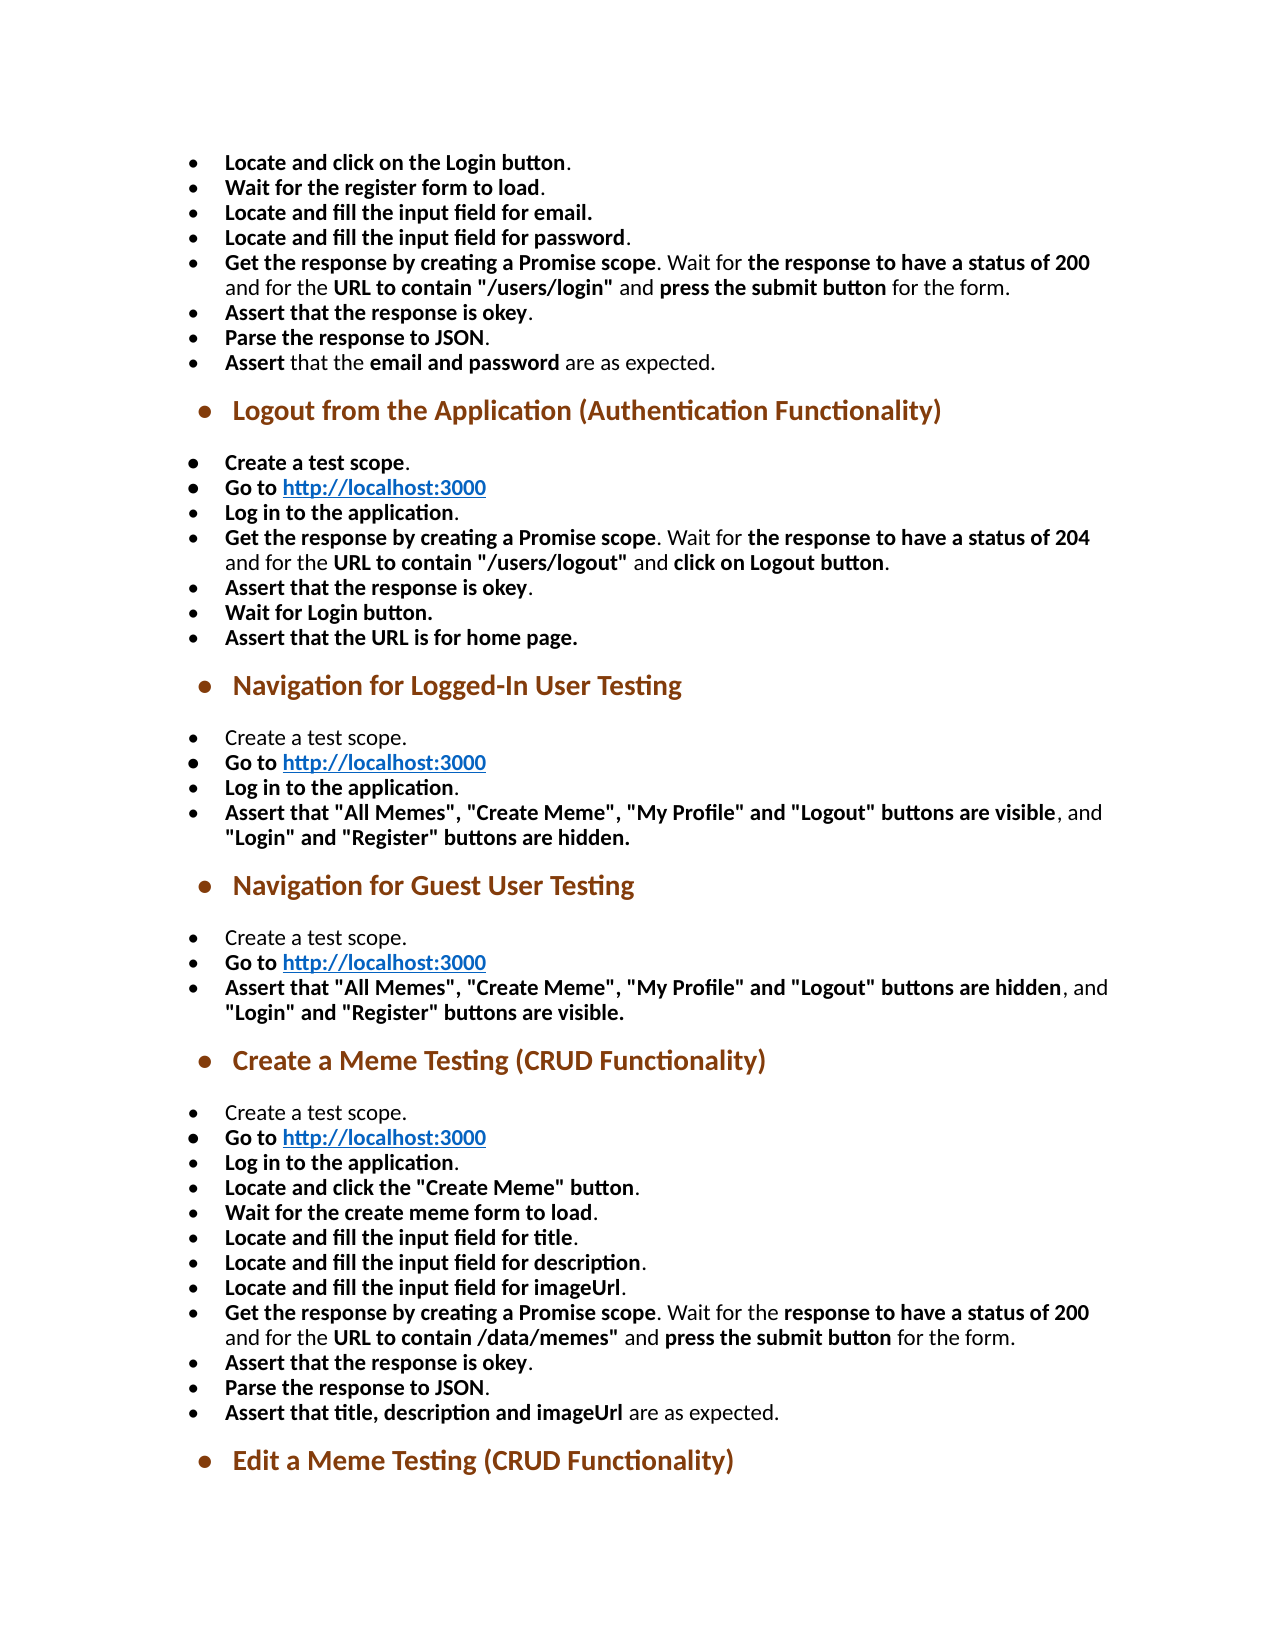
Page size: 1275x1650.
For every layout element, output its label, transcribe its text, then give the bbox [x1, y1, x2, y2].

list Assert that the response is okey. [187, 1350, 1125, 1375]
list Log in to the application. [187, 500, 1125, 525]
list Log in to the application. [187, 1150, 1125, 1175]
list Go to http://localhost:3000 [187, 1125, 1125, 1150]
list Create a Meme Testing (CRUD Functionality) [197, 1050, 1125, 1075]
list Create a test scope. [187, 725, 1125, 750]
list Go to http://localhost:3000 [187, 475, 1125, 500]
list Create a test scope. [187, 925, 1125, 950]
list Locate and fill the input field for description. [187, 1250, 1125, 1275]
list Get the response by creating a Promise scope. Wait for the response to have a status of 200 and for the URL to contain "/users/login" and press the submit button for the form. [187, 250, 1125, 300]
list Logout from the Application (Authentication Functionality) [197, 400, 1125, 425]
list Locate and click on the Login button. [187, 150, 1125, 175]
list Locate and fill the input field for password. [187, 225, 1125, 250]
list Navigation for Logged-In User Testing [197, 675, 1125, 700]
list Create a test scope. [187, 450, 1125, 475]
list Assert that the response is okey. [187, 575, 1125, 600]
list Parse the response to JSON. [187, 1375, 1125, 1400]
list Navigation for Guest User Testing [197, 875, 1125, 900]
list Get the response by creating a Promise scope. Wait for the response to have a status of 204 and for the URL to contain "/users/logout" and click on Logout button. [187, 525, 1125, 575]
list Wait for Login button. [187, 600, 1125, 625]
list Wait for the create meme form to load. [187, 1200, 1125, 1225]
list Parse the response to JSON. [187, 325, 1125, 350]
list Log in to the application. [187, 775, 1125, 800]
list Locate and fill the input field for title. [187, 1225, 1125, 1250]
list Wait for the register form to load. [187, 175, 1125, 200]
list Go to http://localhost:3000 [187, 950, 1125, 975]
list Locate and click the "Create Meme" button. [187, 1175, 1125, 1200]
list Assert that title, description and imageUrl are as expected. [187, 1400, 1125, 1425]
list Edit a Meme Testing (CRUD Functionality) [197, 1450, 1125, 1475]
list Assert that the URL is for home page. [187, 625, 1125, 650]
list Locate and fill the input field for email. [187, 200, 1125, 225]
list Locate and fill the input field for imageUrl. [187, 1275, 1125, 1300]
list Assert that the response is okey. [187, 300, 1125, 325]
list Assert that "All Memes", "Create Meme", "My Profile" and "Logout" buttons are visible, and "Login" and "Register" buttons are hidden. [187, 800, 1125, 850]
list Go to http://localhost:3000 [187, 750, 1125, 775]
list Assert that the email and password are as expected. [187, 350, 1125, 375]
list Assert that "All Memes", "Create Meme", "My Profile" and "Logout" buttons are hidden, and "Login" and "Register" buttons are visible. [187, 975, 1125, 1025]
list Create a test scope. [187, 1100, 1125, 1125]
